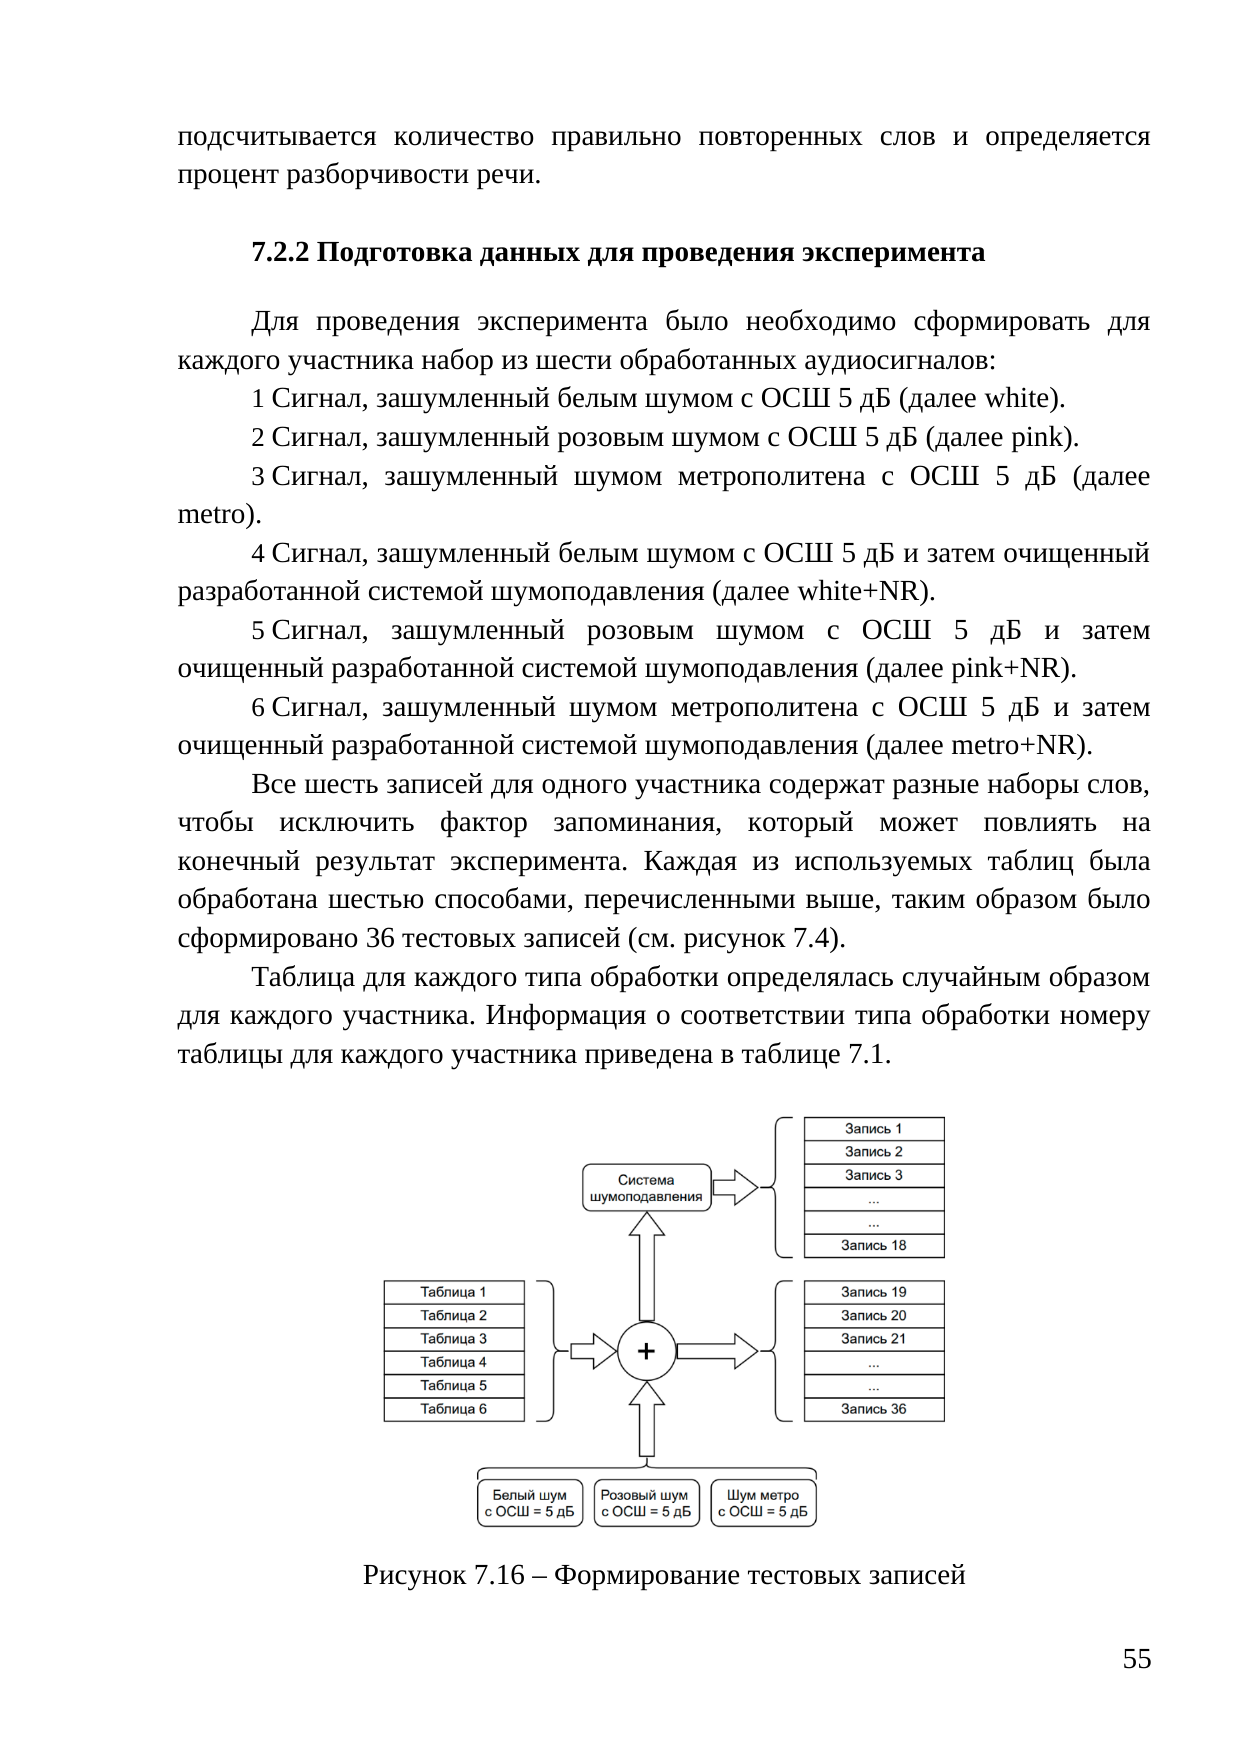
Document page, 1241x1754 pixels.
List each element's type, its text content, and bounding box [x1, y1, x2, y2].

subtitle Подготовка данных для проведения эксперимента [251, 234, 1152, 267]
list Сигнал, зашумленный белым шумом с ОСШ 5 дБ (далее white). [177, 381, 1152, 414]
list Сигнал, зашумленный шумом метрополитена с ОСШ 5 дБ и затем очищенный разработанной системой шумоподавления (далее metro+NR). [177, 689, 1152, 761]
text Все шесть записей для одного участника содержат разные наборы слов, чтобы исключить фактор запоминания, который может повлиять на конечный результат эксперимента. Каждая из используемых таблиц была обработана шестью способами, перечисленными выше, таким образом было сформировано 36 тестовых записей (см. рисунок 7.4). [177, 766, 1152, 954]
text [177, 118, 1152, 190]
list Сигнал, зашумленный розовым шумом с ОСШ 5 дБ (далее pink). [177, 419, 1152, 453]
list Сигнал, зашумленный розовым шумом с ОСШ 5 дБ и затем очищенный разработанной системой шумоподавления (далее pink+NR). [177, 612, 1152, 684]
text Для проведения эксперимента было необходимо сформировать для каждого участника набор из шести обработанных аудиосигналов: [177, 303, 1152, 376]
text Таблица для каждого типа обработки определялась случайным образом для каждого участника. Информация о соответствии типа обработки номеру таблицы для каждого участника приведена в таблице 7.1. [177, 959, 1152, 1069]
list Сигнал, зашумленный шумом метрополитена с ОСШ 5 дБ (далее metro). [177, 458, 1152, 530]
list Сигнал, зашумленный белым шумом с ОСШ 5 дБ и затем очищенный разработанной системой шумоподавления (далее white+NR). [177, 535, 1152, 607]
picture [380, 1112, 949, 1532]
